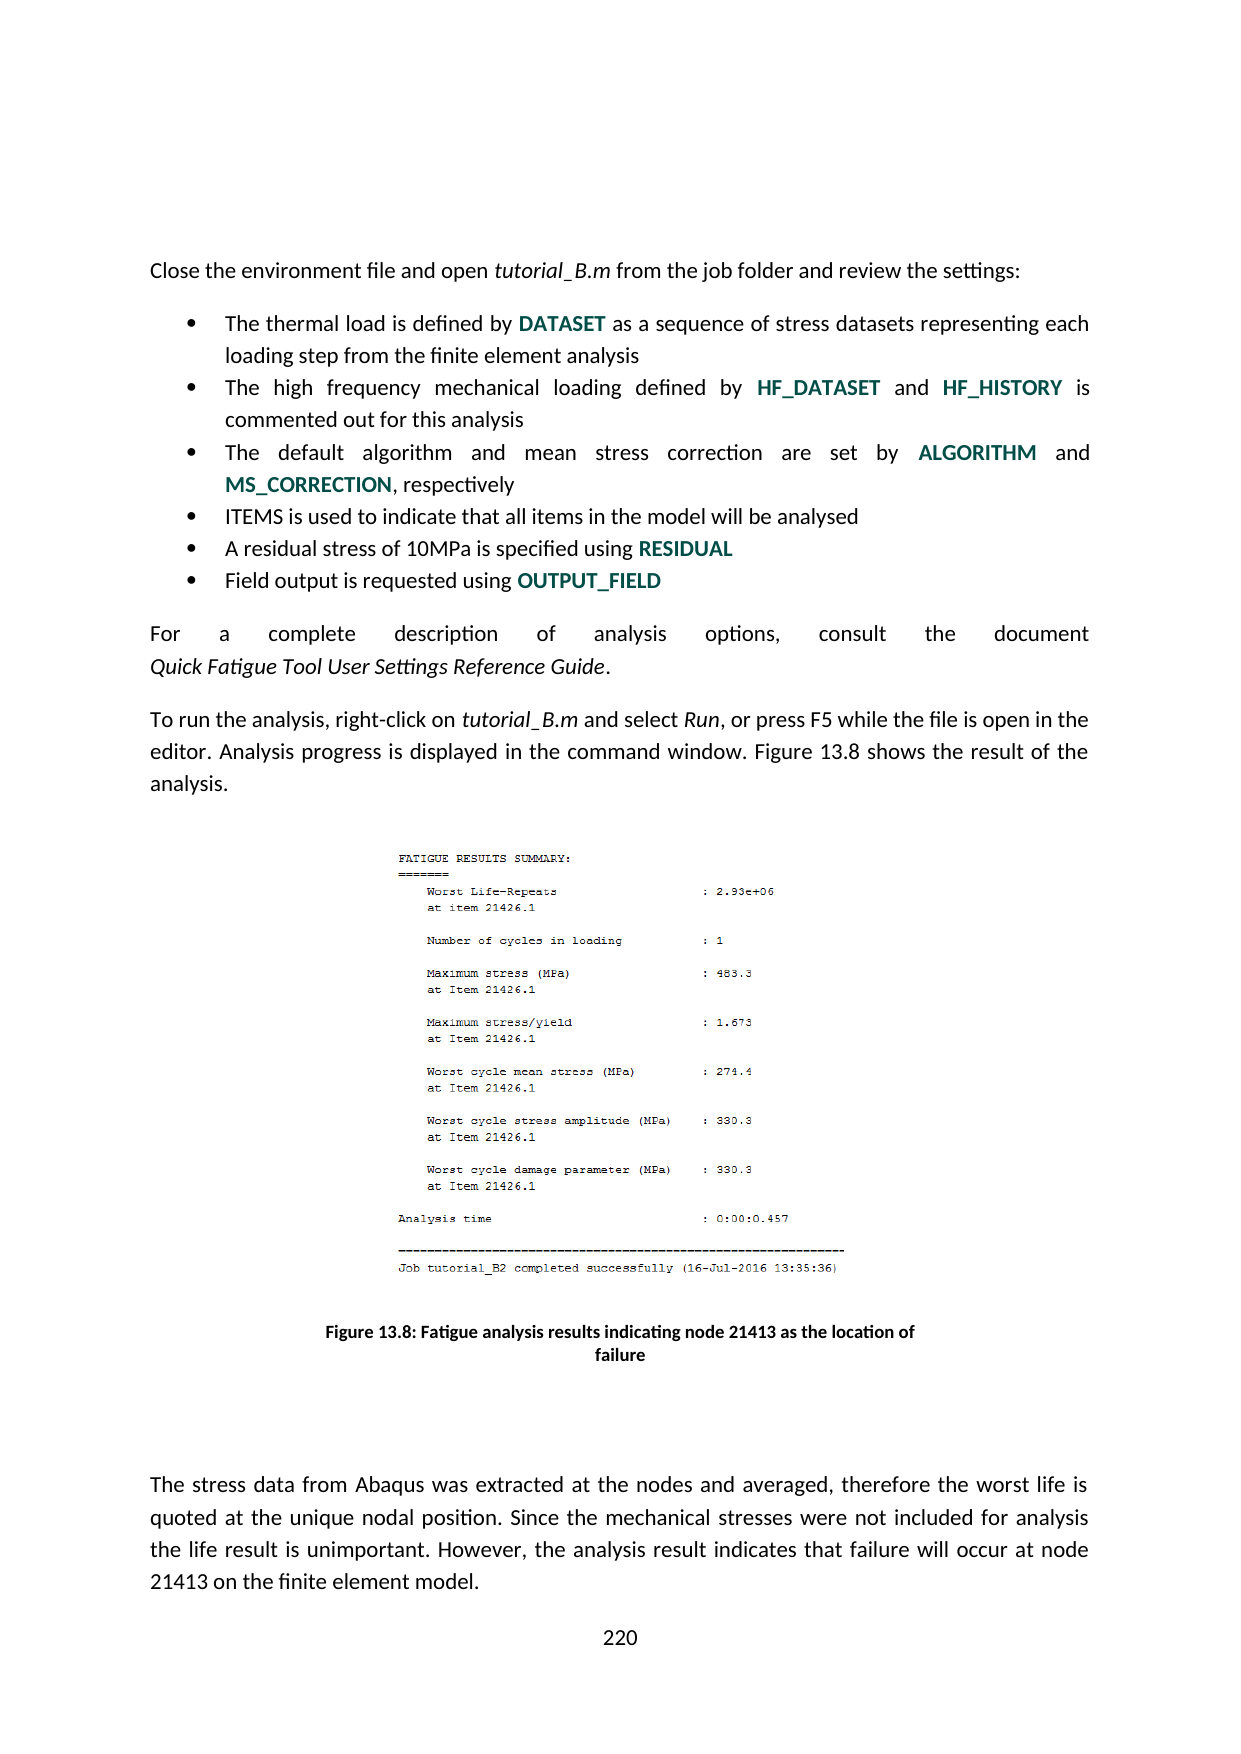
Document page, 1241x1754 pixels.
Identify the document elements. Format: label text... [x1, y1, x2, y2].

list The thermal load is defined by DATASET as a sequence of stress datasets representing each loading step from the finite element analysis [187, 309, 1090, 369]
list Field output is requested using OUTPUT_FIELD [187, 567, 1090, 594]
list ITEMS is used to indicate that all items in the model will be analysed [187, 502, 1090, 530]
list The high frequency mechanical loading defined by HF_DATASET and HF_HISTORY is commented out for this analysis [187, 373, 1090, 434]
list The default algorithm and mean stress correction are set by ALGORITHM and MS_CORRECTION, respectively [187, 438, 1090, 498]
list A residual stress of 10MPa is specified using RESIDUAL [187, 534, 1090, 562]
text The stress data from Abaqus was extracted at the nodes and averaged, therefore the worst life is quoted at the unique nodal position. Since the mechanical stresses were not included for analysis the life result is unimportant. However, the analysis result indicates that failure will occur at node 21413 on the finite element model. [150, 1470, 1090, 1595]
text For a complete description of analysis options, consult the document Quick Fatigue Tool User Settings Reference Guide. [150, 619, 1090, 680]
text To run the analysis, right-click on tutorial_B.m and select Run, or press F5 while the file is open in the editor. Analysis progress is displayed in the command window. Figure 13.8 shows the result of the analysis. [150, 705, 1090, 797]
picture [397, 850, 844, 1282]
text Close the environment file and open tutorial_B.m from the job folder and review the settings: [150, 256, 1090, 284]
